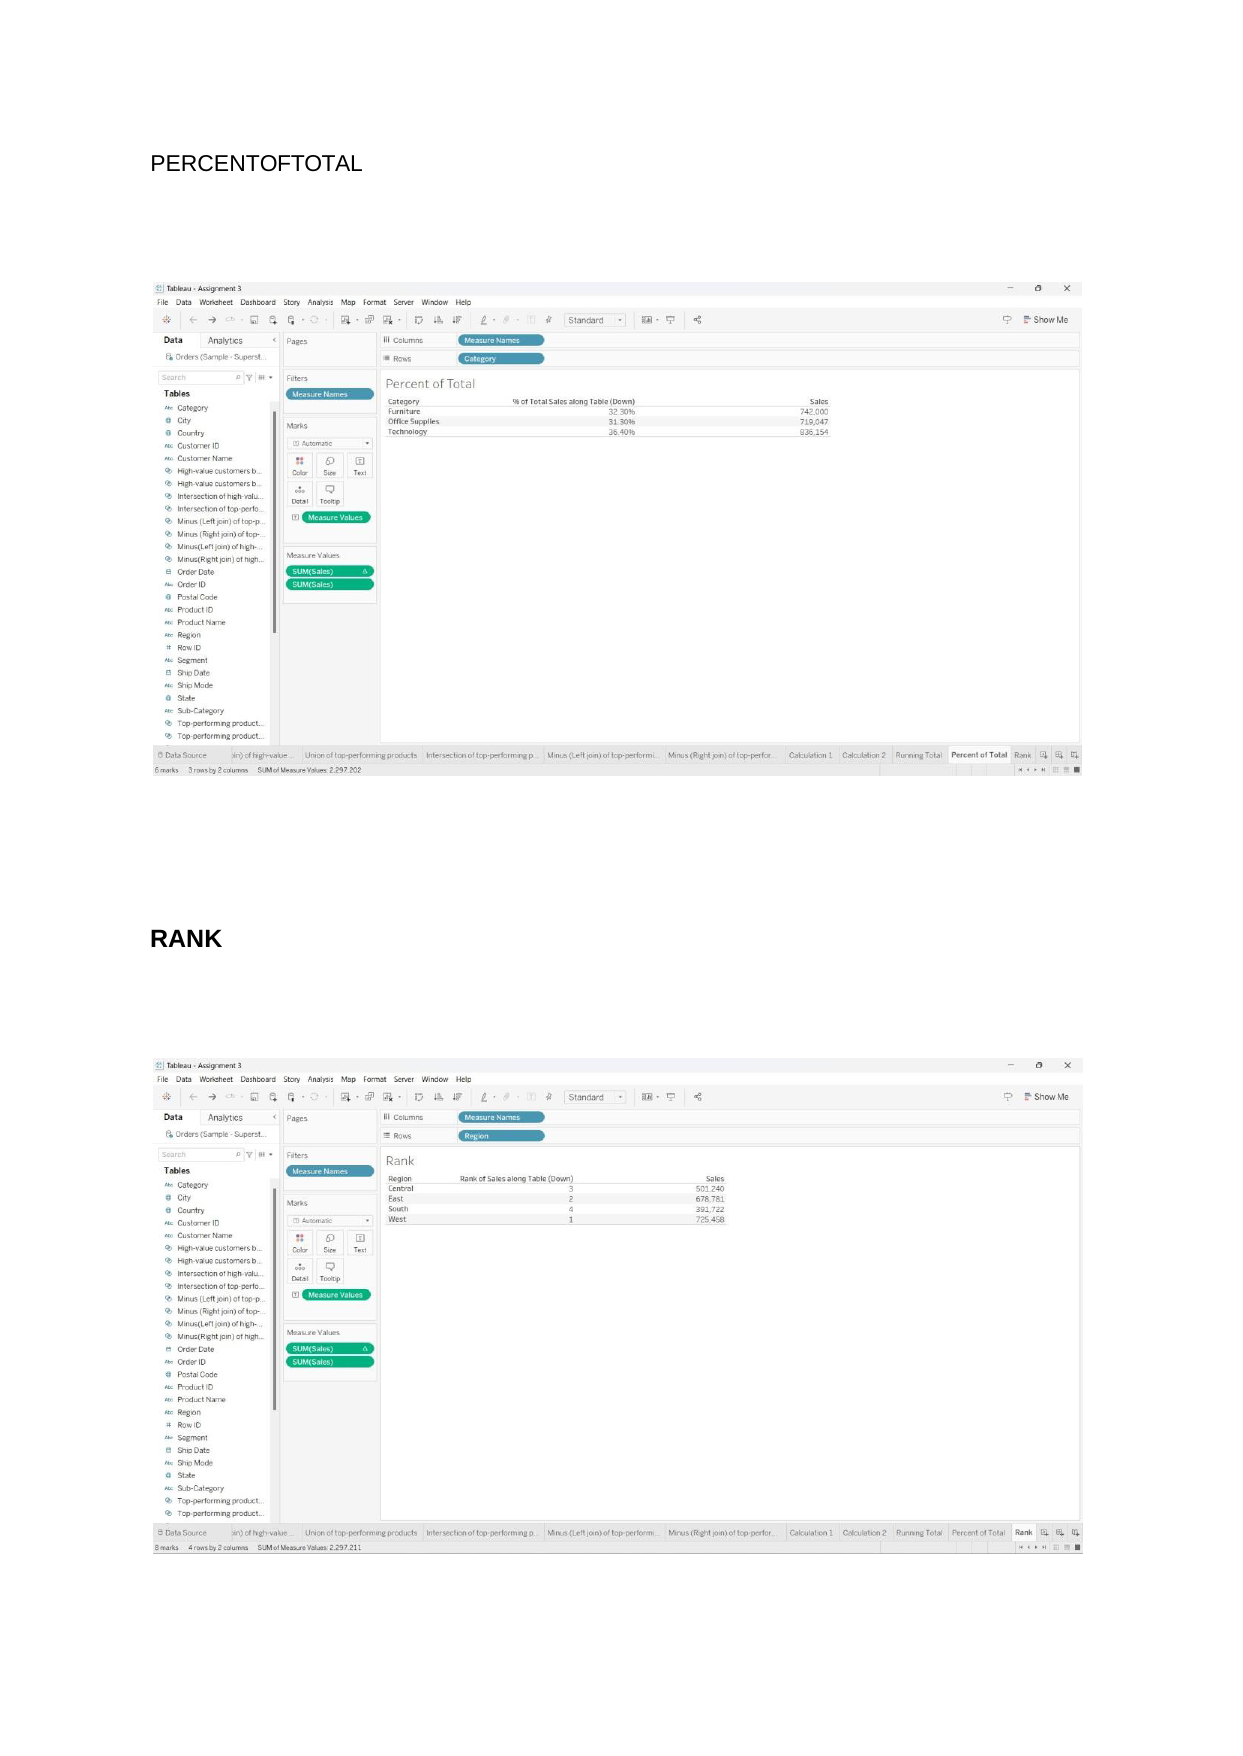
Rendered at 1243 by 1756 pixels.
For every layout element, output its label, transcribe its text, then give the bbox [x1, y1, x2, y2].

picture [153, 1058, 1083, 1554]
text RANK [150, 924, 1097, 952]
picture [153, 282, 1082, 776]
